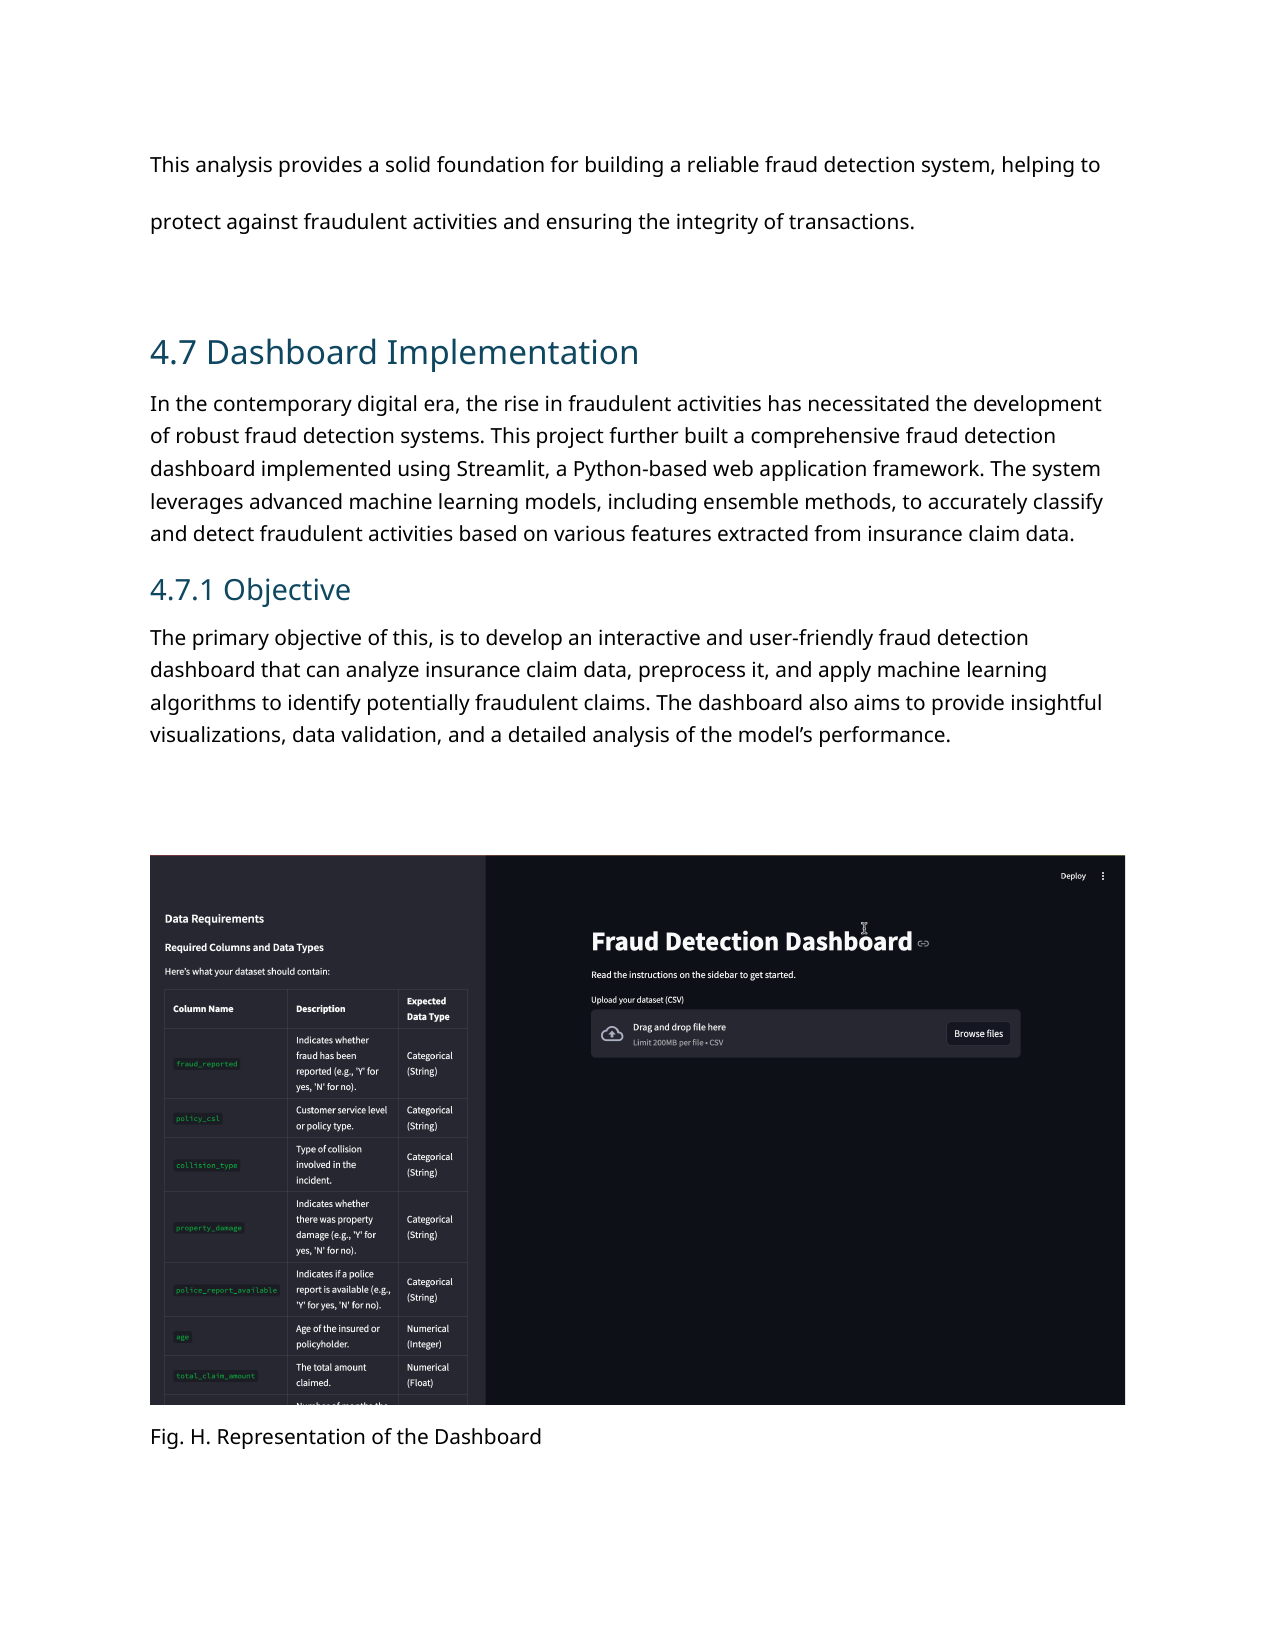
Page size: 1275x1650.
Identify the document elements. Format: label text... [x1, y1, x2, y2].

text This analysis provides a solid foundation for building a reliable fraud detection system, helping to protect against fraudulent activities and ensuring the integrity of transactions. [150, 150, 1125, 235]
subtitle 4.7.1 Objective [150, 569, 1125, 608]
picture [150, 855, 1125, 1405]
text The primary objective of this, is to develop an interactive and user-friendly fraud detection dashboard that can analyze insurance claim data, preprocess it, and apply machine learning algorithms to identify potentially fraudulent claims. The dashboard also aims to provide insightful visualizations, data validation, and a detailed analysis of the model’s performance. [150, 623, 1125, 749]
text Fig. H. Representation of the Dashboard [150, 1422, 1125, 1450]
subtitle 4.7 Dashboard Implementation [150, 328, 1125, 374]
text In the contemporary digital era, the rise in fraudulent activities has necessitated the development of robust fraud detection systems. This project further built a comprehensive fraud detection dashboard implemented using Streamlit, a Python-based web application framework. The system leverages advanced machine learning models, including ensemble methods, to accurately classify and detect fraudulent activities based on various features extracted from insurance claim data. [150, 389, 1125, 548]
